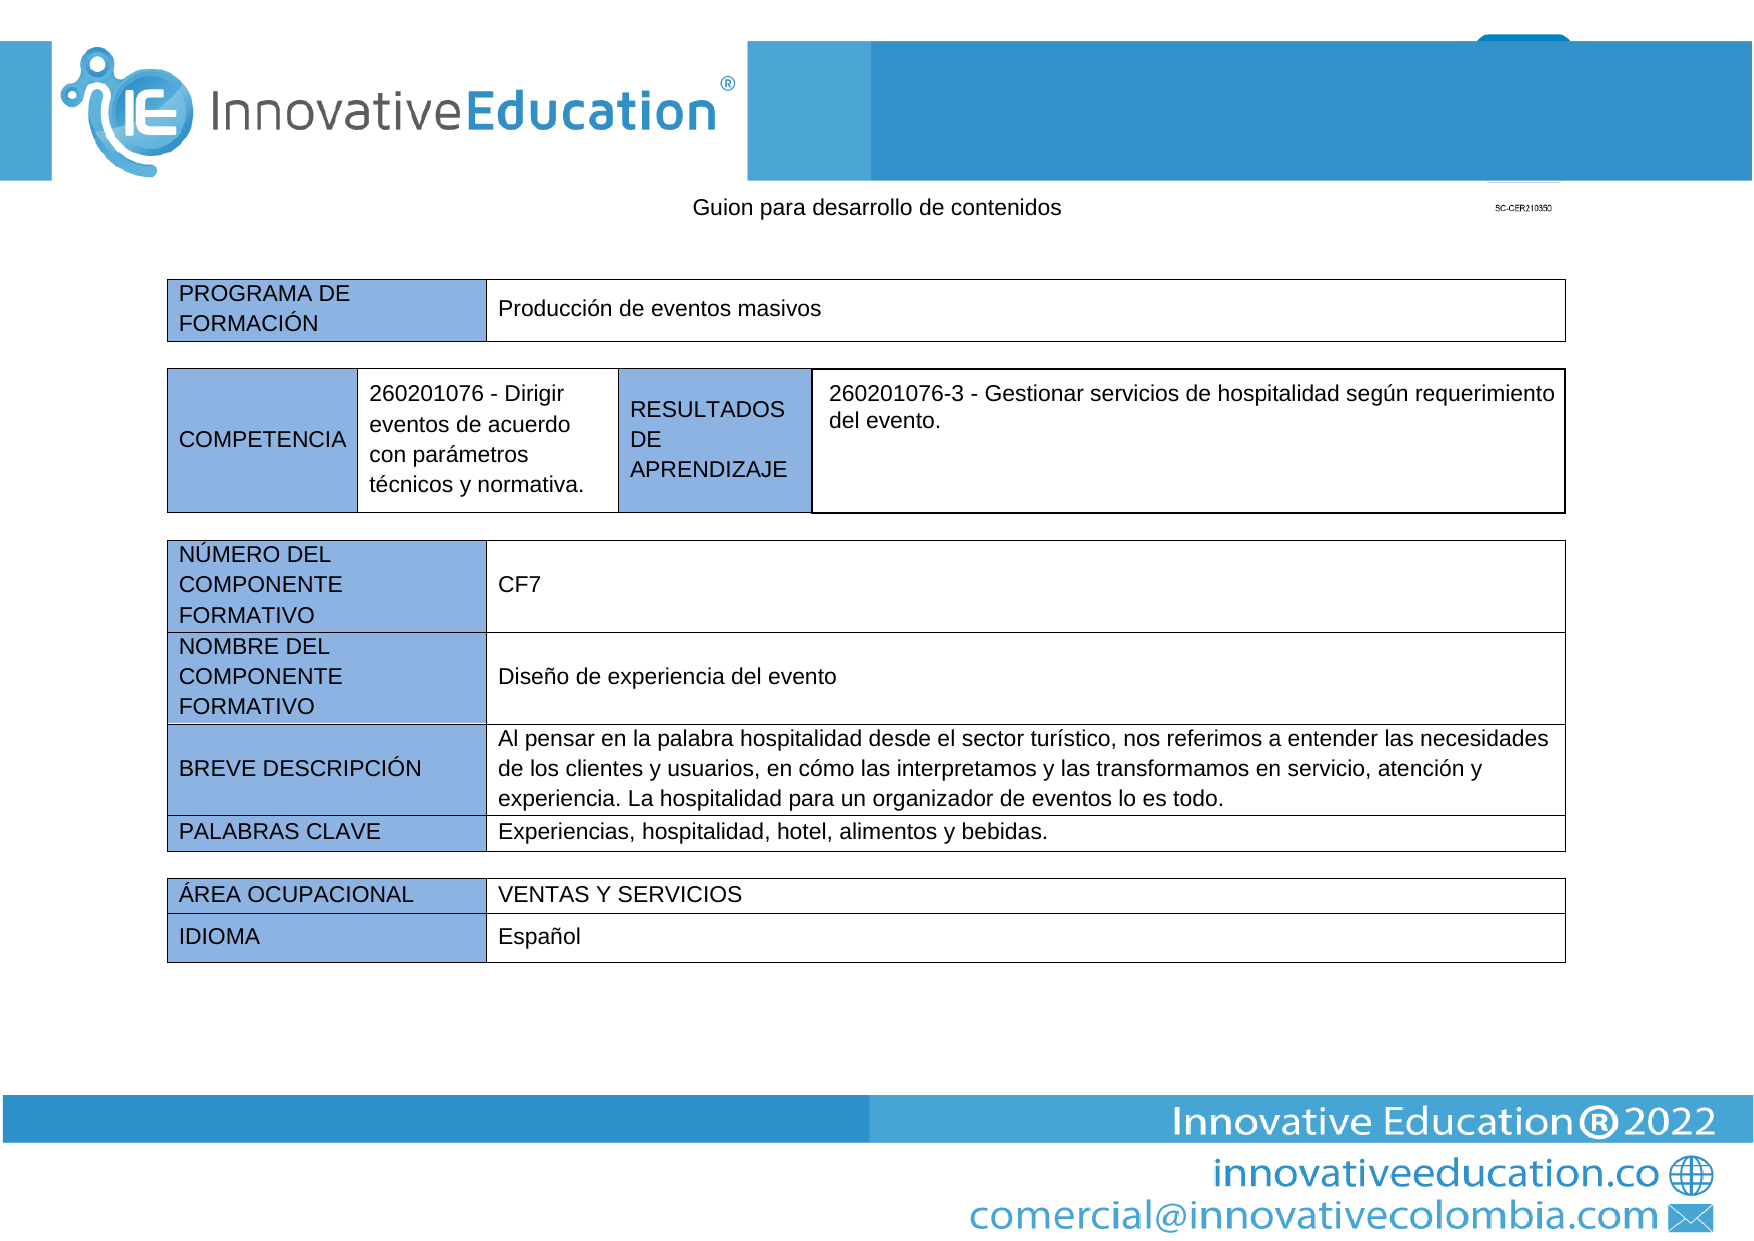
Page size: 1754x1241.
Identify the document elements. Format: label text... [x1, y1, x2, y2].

table_header NÚMERO DEL COMPONENTE FORMATIVO [168, 541, 486, 632]
table_cell Experiencias, hospitalidad, hotel, alimentos y bebidas. [487, 816, 1565, 851]
table_header PROGRAMA DE FORMACIÓN [168, 280, 486, 341]
table_cell Diseño de experiencia del evento [487, 633, 1565, 723]
table_header RESULTADOS DE APRENDIZAJE [619, 369, 811, 512]
table_cell Al pensar en la palabra hospitalidad desde el sector turístico, nos referimos a entender las necesidades de los clientes y usuarios, en cómo las interpretamos y las transformamos en servicio, atención y experiencia. La hospitalidad para un organizador de eventos lo es todo. [487, 725, 1565, 815]
table_cell IDIOMA [168, 914, 486, 962]
table_cell NOMBRE DEL COMPONENTE FORMATIVO [168, 633, 486, 723]
table_cell Español [487, 914, 1565, 962]
picture [0, 28, 1752, 194]
table_cell BREVE DESCRIPCIÓN [168, 725, 486, 815]
picture [2, 1093, 1754, 1239]
table_header ÁREA OCUPACIONAL [168, 879, 486, 913]
table_header VENTAS Y SERVICIOS [487, 879, 1565, 913]
text Guion para desarrollo de contenidos [177, 148, 1577, 220]
table_header 260201076-3 - Gestionar servicios de hospitalidad según requerimiento del evento. [813, 370, 1564, 512]
table_cell PALABRAS CLAVE [168, 816, 486, 851]
table_header 260201076 - Dirigir eventos de acuerdo con parámetros técnicos y normativa. [358, 369, 618, 512]
table_header Producción de eventos masivos [487, 280, 1565, 341]
table_header CF7 [487, 541, 1565, 632]
table_header COMPETENCIA [168, 369, 357, 512]
